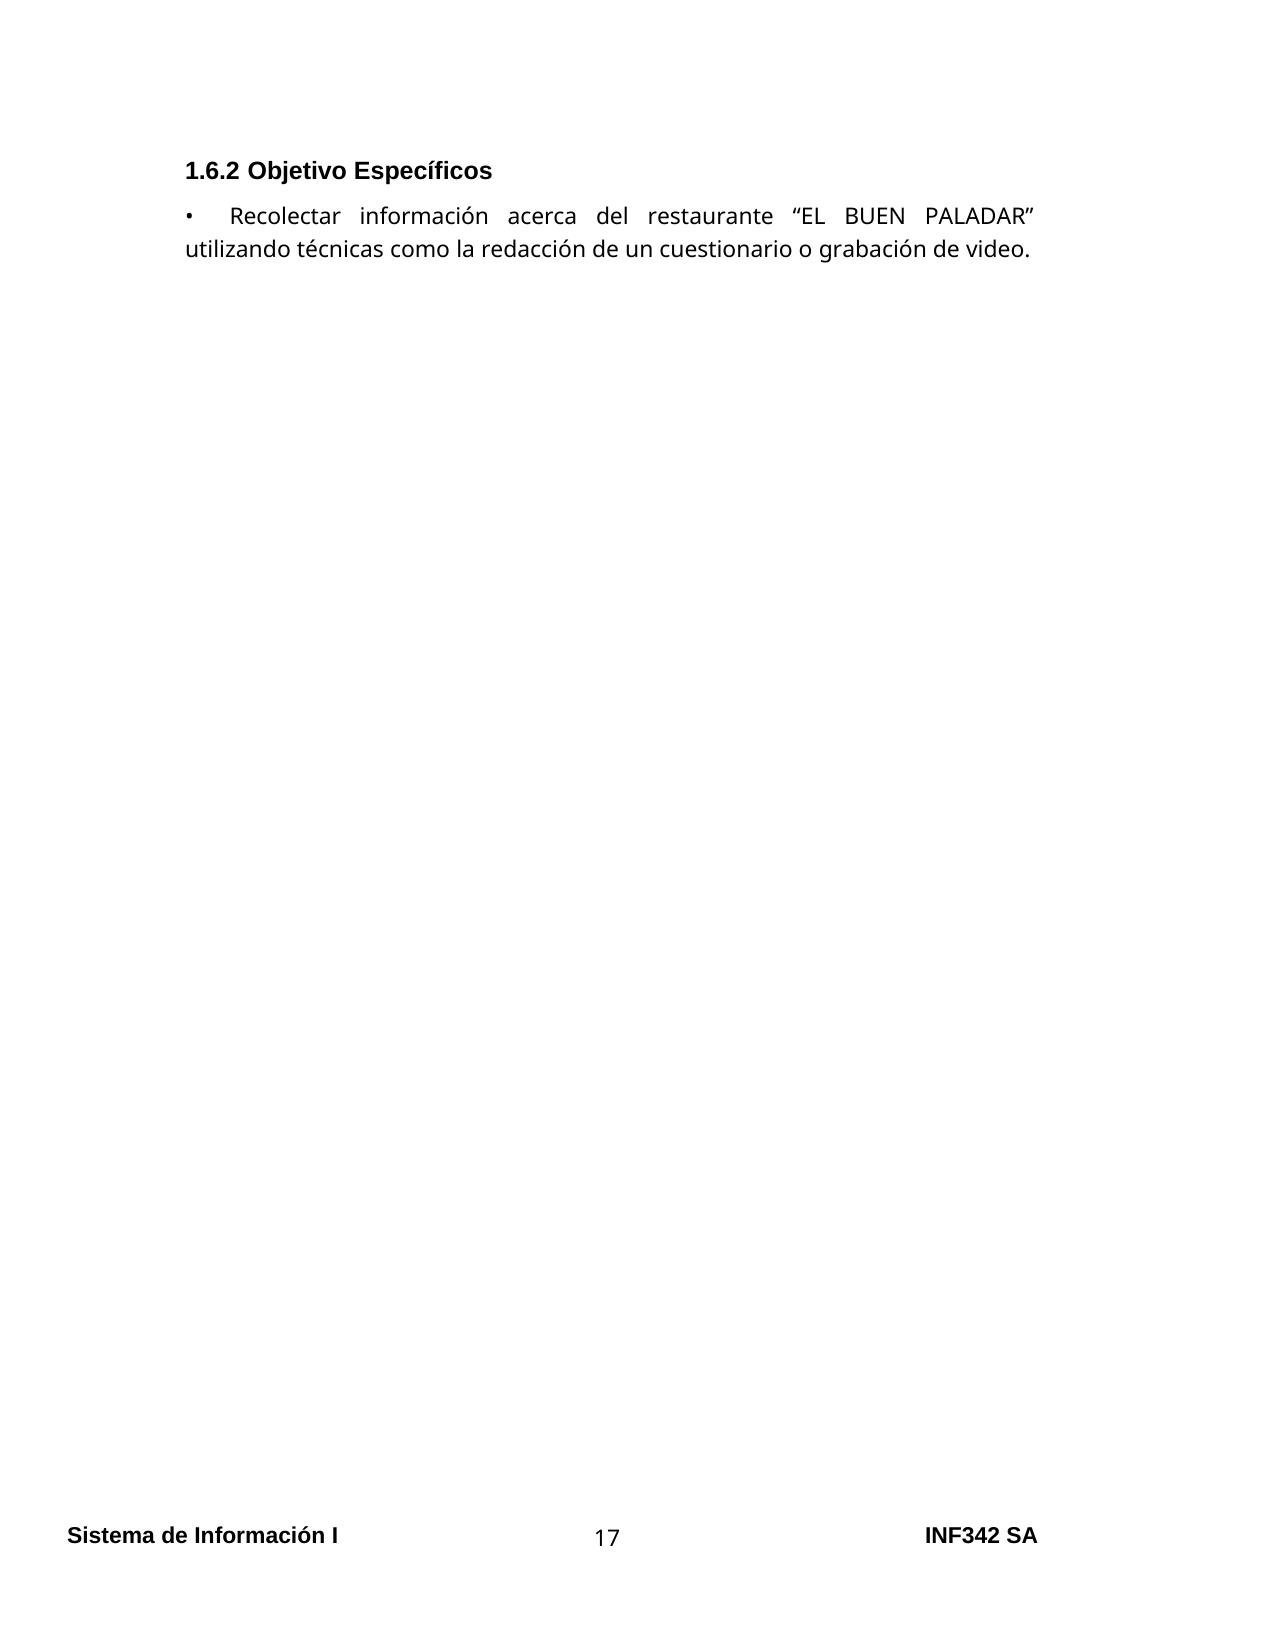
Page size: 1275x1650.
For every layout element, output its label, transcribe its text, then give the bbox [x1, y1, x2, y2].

list Recolectar información acerca del restaurante “EL BUEN PALADAR” utilizando técnicas como la redacción de un cuestionario o grabación de video. [185, 200, 1034, 264]
subtitle Objetivo Específicos [185, 156, 1212, 185]
